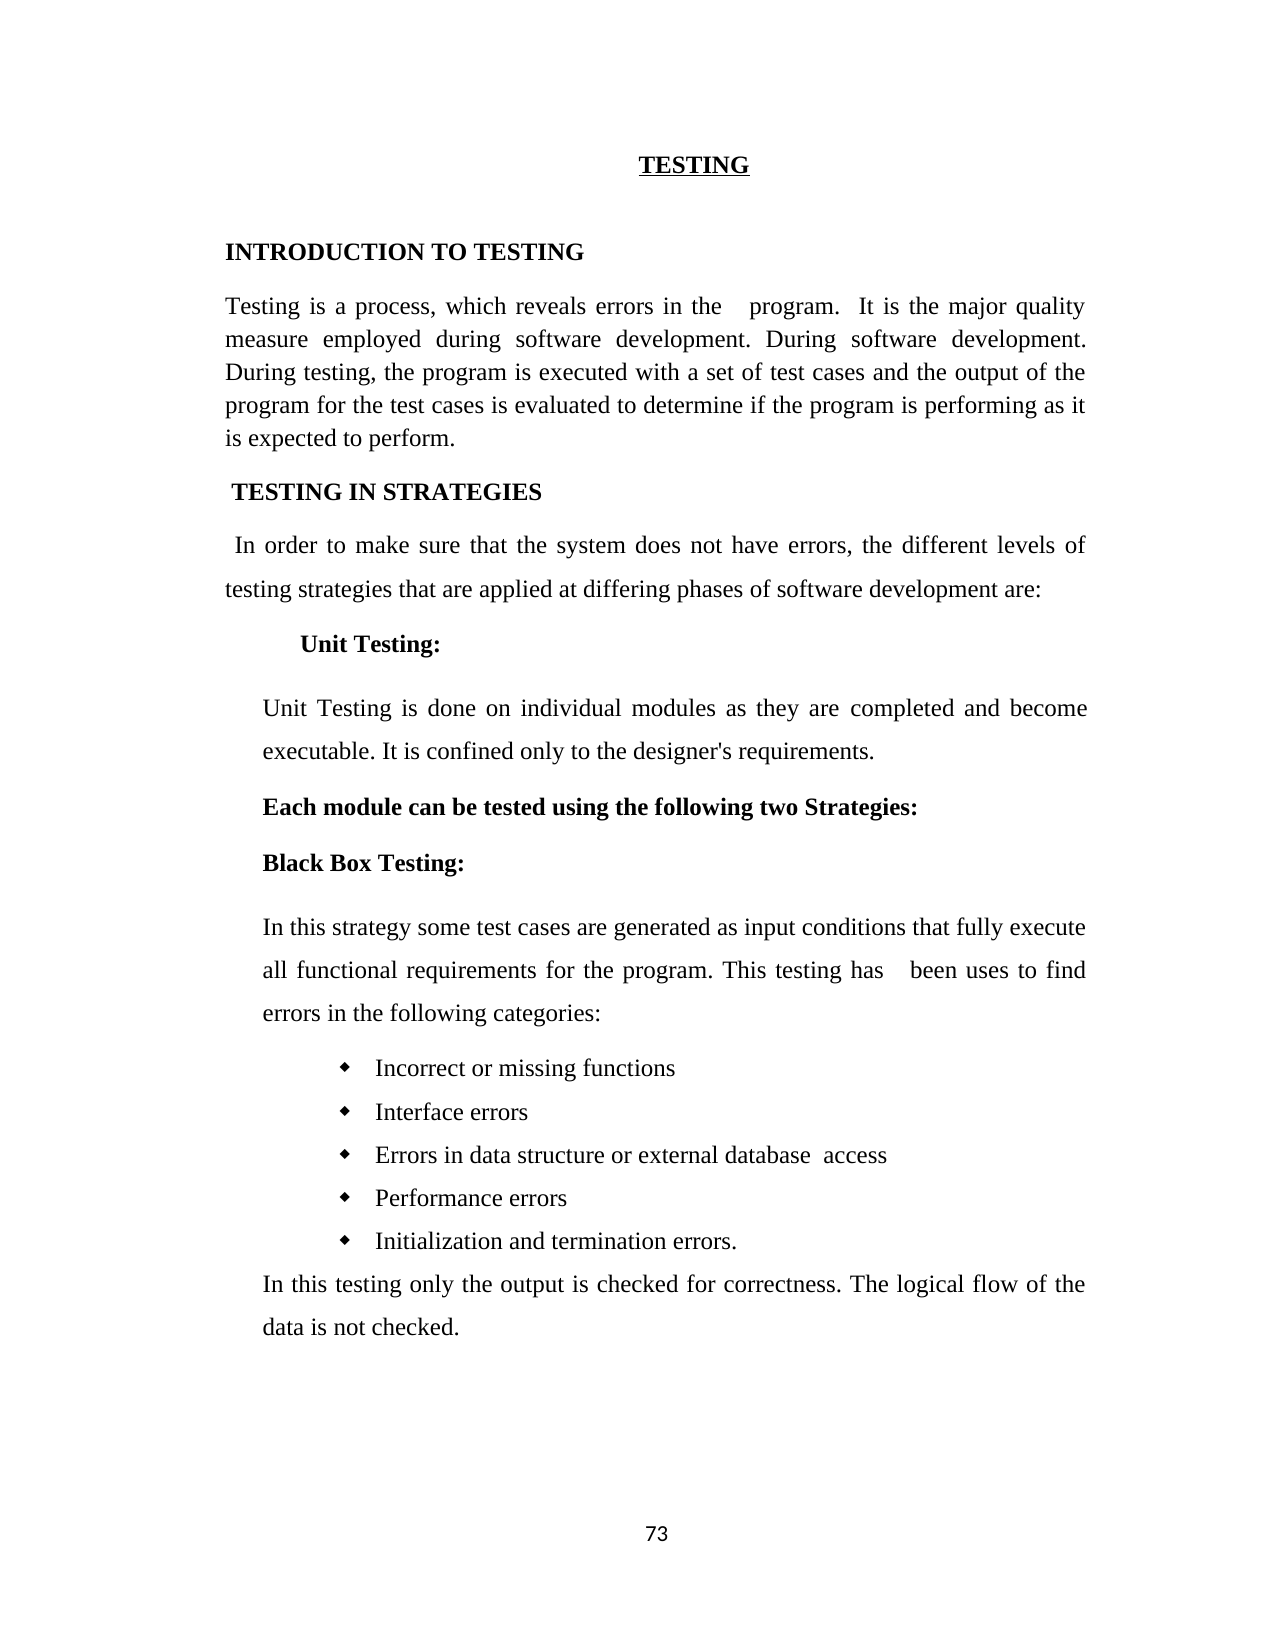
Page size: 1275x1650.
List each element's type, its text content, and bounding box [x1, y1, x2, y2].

list Incorrect or missing functions [337, 1053, 1087, 1082]
list Performance errors [337, 1183, 1087, 1212]
list TESTING [300, 150, 1087, 179]
text INTRODUCTION TO TESTING [225, 237, 1087, 266]
list Unit Testing: [300, 629, 1087, 658]
text In order to make sure that the system does not have errors, the different levels of testing strategies that are applied at differing phases of software development are: [225, 531, 1087, 602]
text Black Box Testing: [262, 848, 1087, 876]
list Errors in data structure or external database access [337, 1140, 1087, 1168]
list Interface errors [337, 1097, 1087, 1125]
text In this strategy some test cases are generated as input conditions that fully execute all functional requirements for the program. This testing has been uses to find errors in the following categories: [262, 912, 1087, 1027]
text Unit Testing is done on individual modules as they are completed and become executable. It is confined only to the designer's requirements. [262, 693, 1087, 765]
text TESTING IN STRATEGIES [225, 477, 1087, 505]
text Each module can be tested using the following two Strategies: [225, 792, 1087, 821]
list Initialization and termination errors. [337, 1226, 1087, 1255]
text Testing is a process, which reveals errors in the program. It is the major quality measure employed during software development. During software development. During testing, the program is executed with a set of test cases and the output of the program for the test cases is evaluated to determine if the program is performing as it is expected to perform. [225, 291, 1087, 452]
text In this testing only the output is checked for correctness. The logical flow of the data is not checked. [262, 1269, 1087, 1341]
